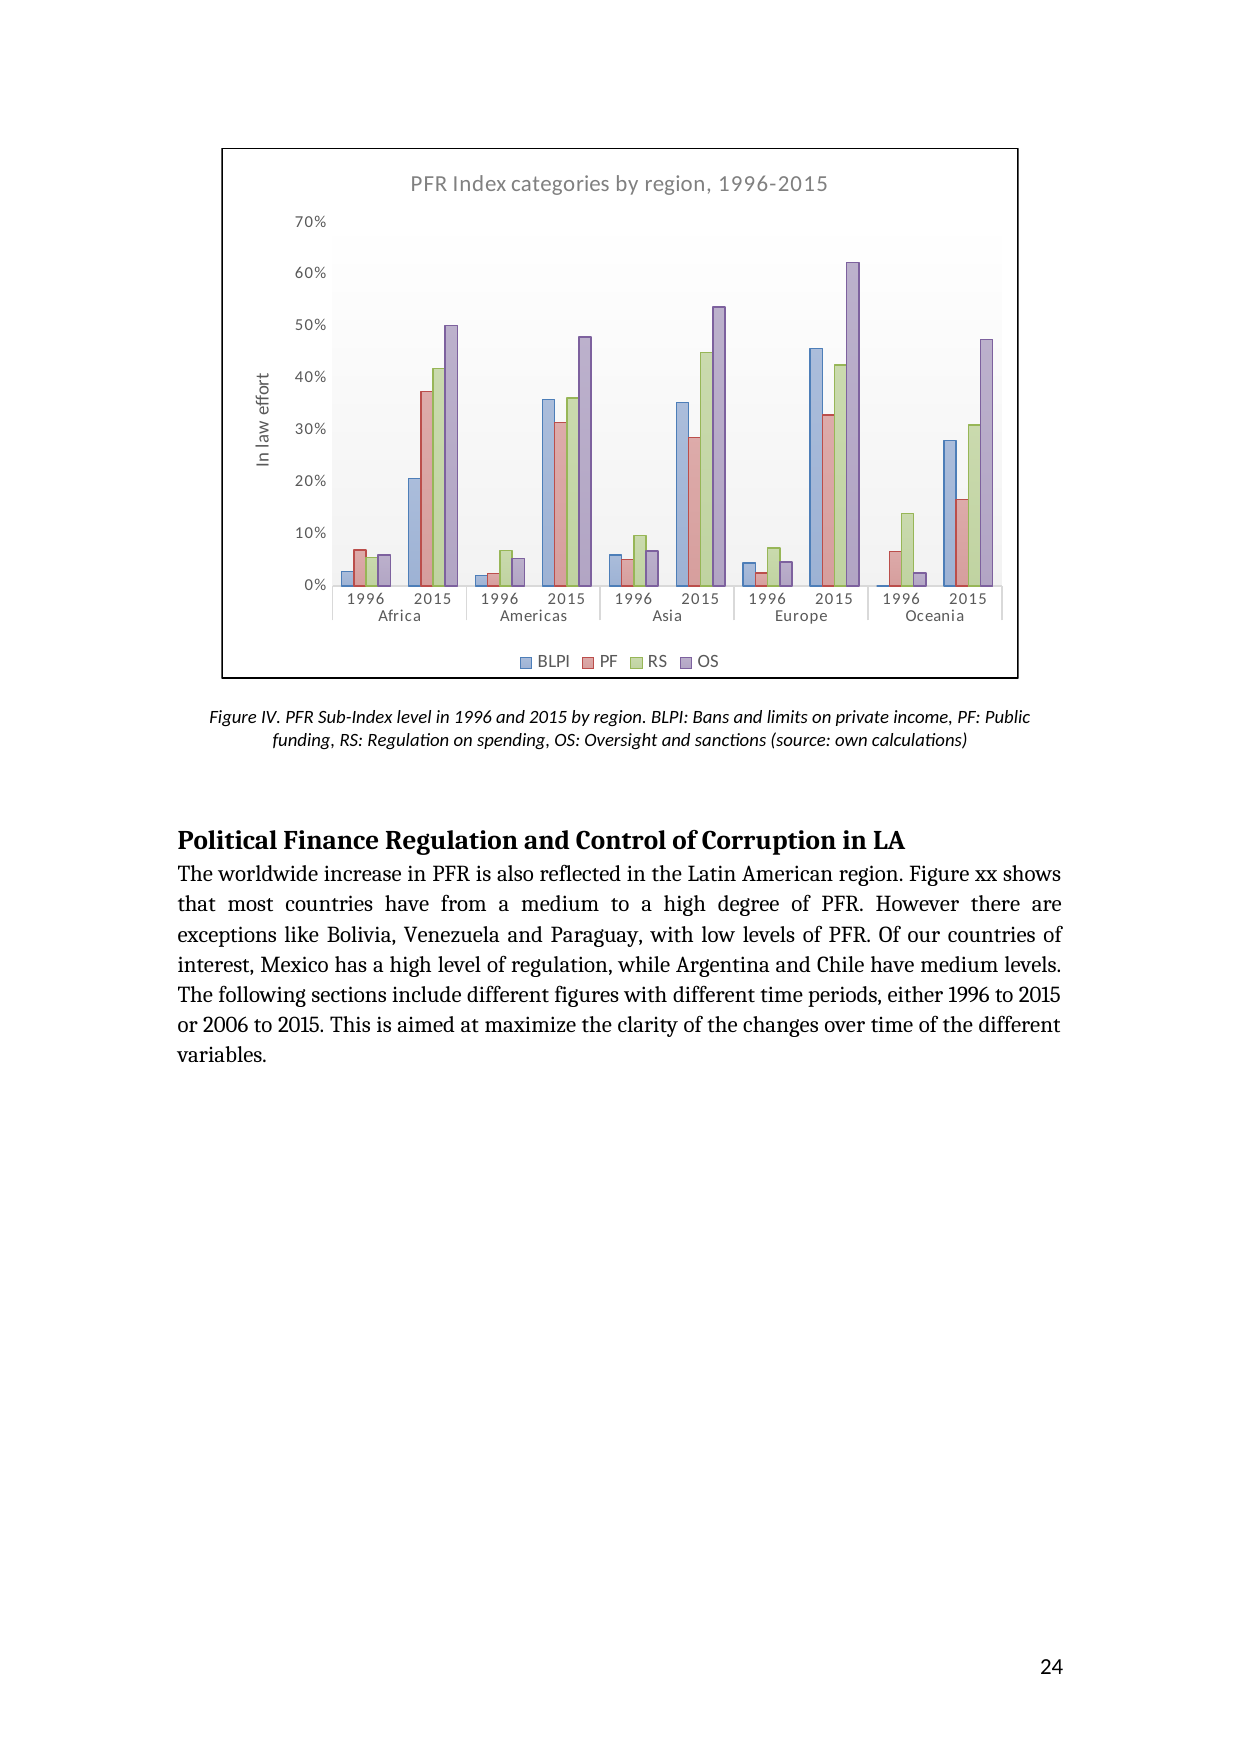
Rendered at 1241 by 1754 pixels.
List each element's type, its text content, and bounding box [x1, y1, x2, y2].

text Figure IV. PFR Sub-Index level in 1996 and 2015 by region. BLPI: Bans and limits on private income, PF: Public funding, RS: Regulation on spending, OS: Oversight and sanctions (source: own calculations) [177, 706, 1063, 751]
subtitle Political Finance Regulation and Control of Corruption in LA [177, 825, 1063, 856]
text The worldwide increase in PFR is also reflected in the Latin American region. Figure xx shows that most countries have from a medium to a high degree of PFR. However there are exceptions like Bolivia, Venezuela and Paraguay, with low levels of PFR. Of our countries of interest, Mexico has a high level of regulation, while Argentina and Chile have medium levels. The following sections include different figures with different time periods, either 1996 to 2015 or 2006 to 2015. This is aimed at maximize the clarity of the changes over time of the different variables. [177, 861, 1063, 1068]
